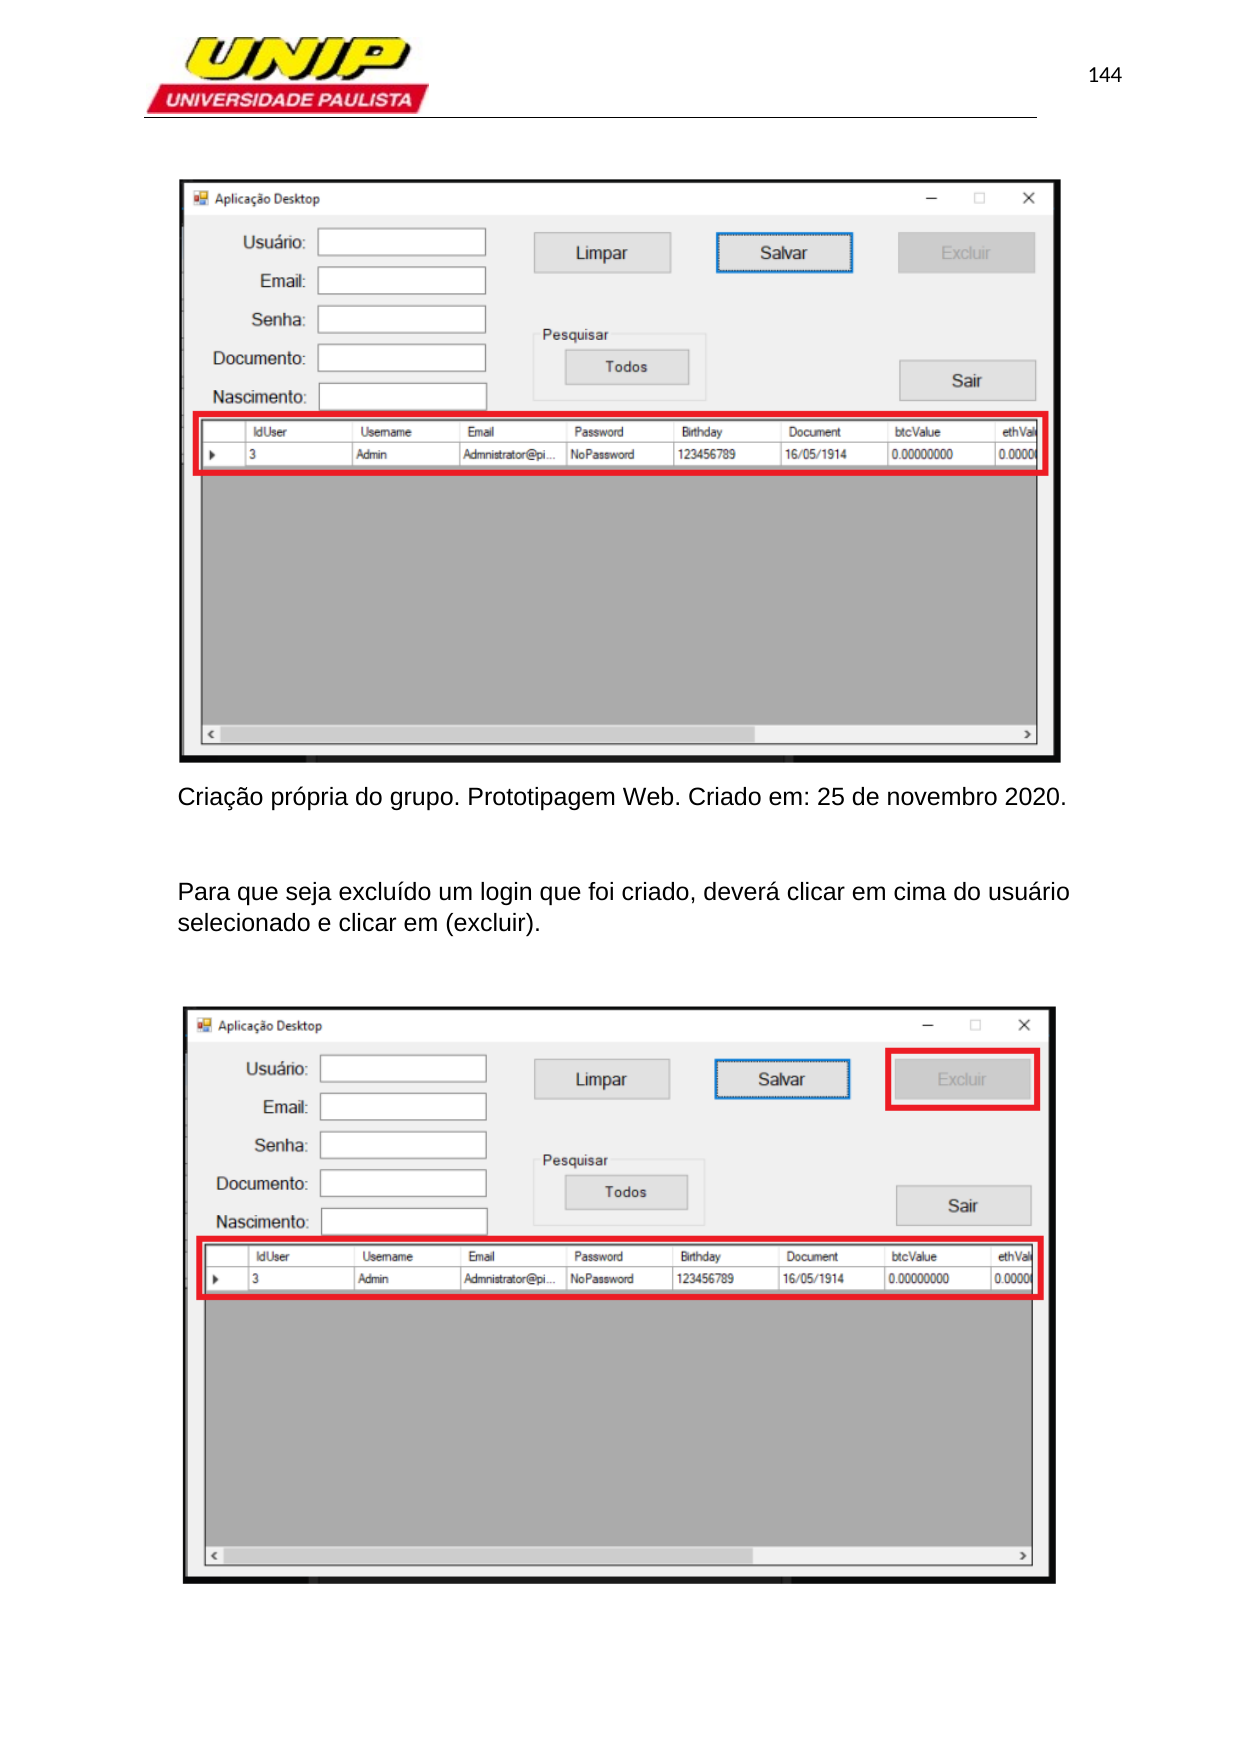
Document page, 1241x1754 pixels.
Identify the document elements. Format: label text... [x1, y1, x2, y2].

picture [177, 177, 1062, 764]
text Para que seja excluído um login que foi criado, deverá clicar em cima do usuário selecionado e clicar em (excluir). [177, 877, 1122, 937]
text Criação própria do grupo. Prototipagem Web. Criado em: 25 de novembro 2020. [177, 782, 1122, 811]
picture [177, 1003, 1062, 1590]
picture [146, 37, 429, 114]
